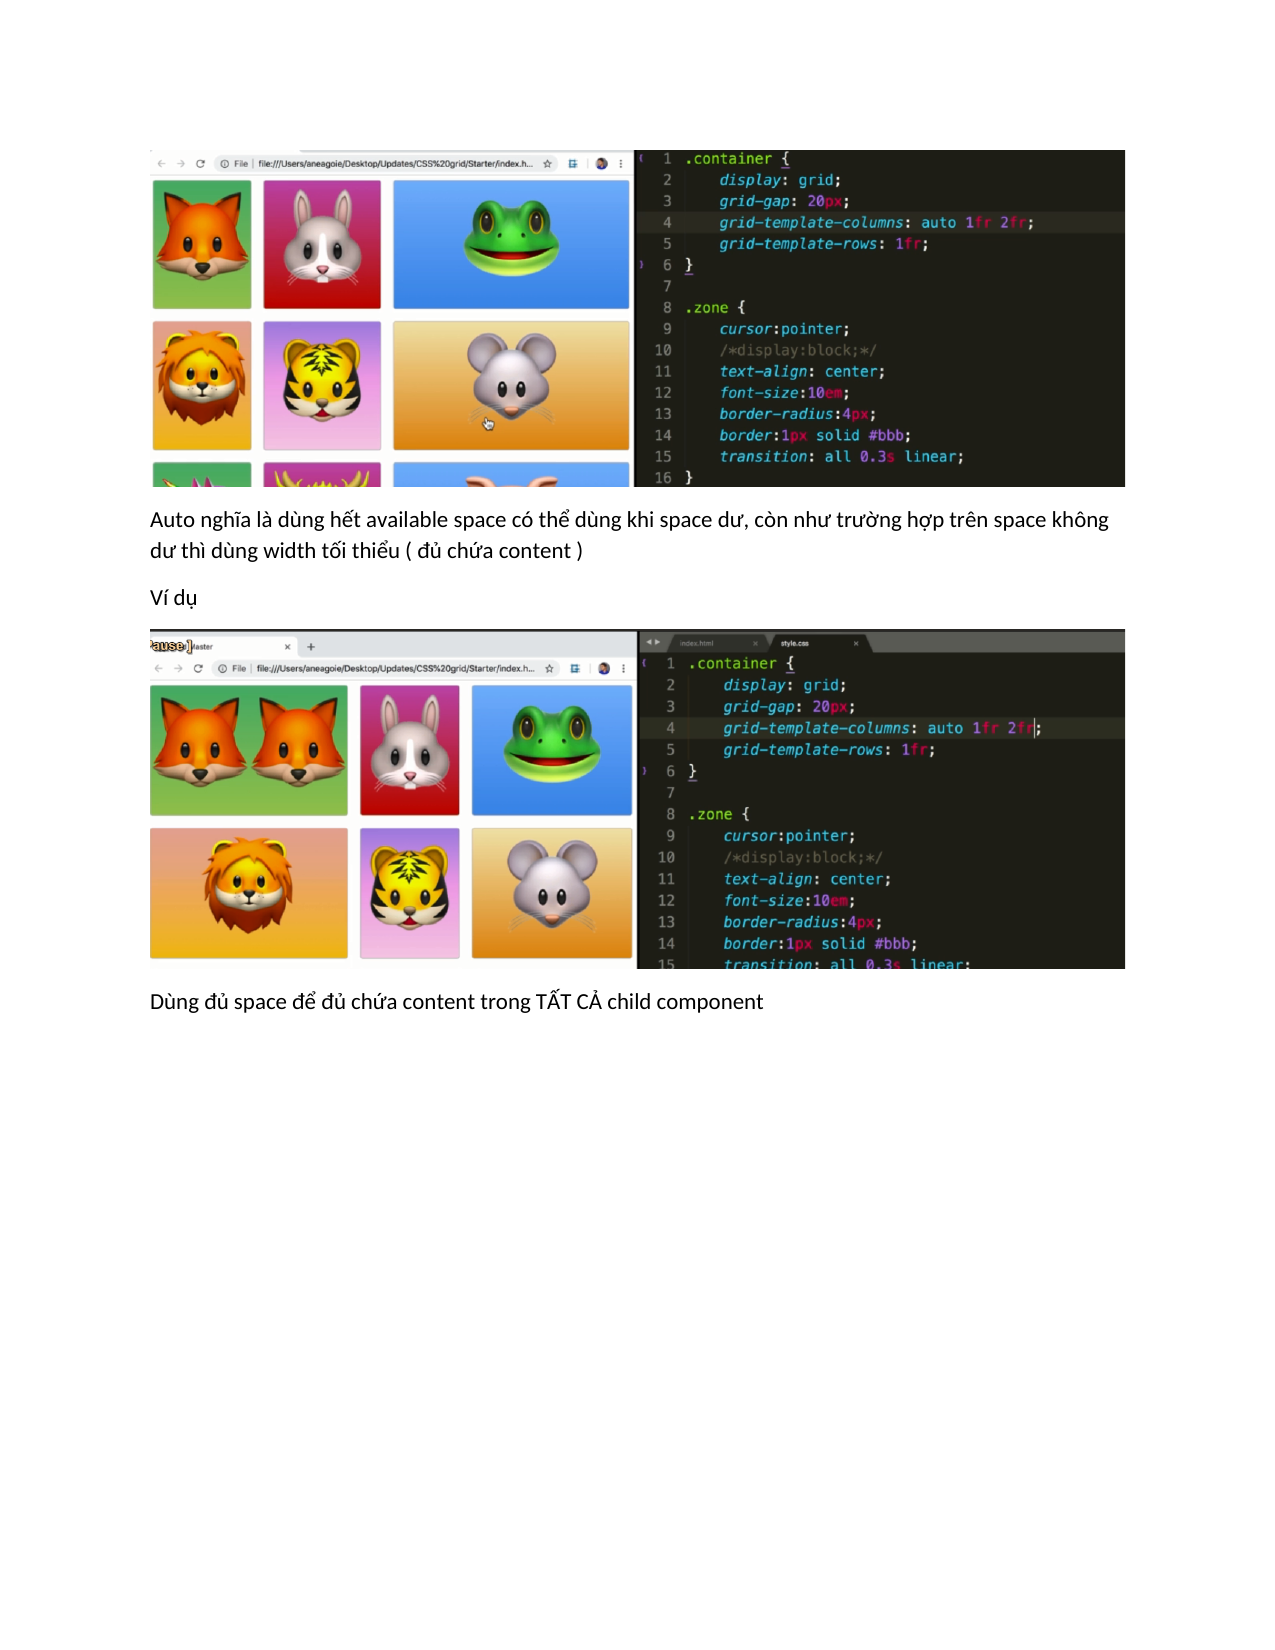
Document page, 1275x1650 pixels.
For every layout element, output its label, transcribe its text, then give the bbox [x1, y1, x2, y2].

text Auto nghĩa là dùng hết available space có thể dùng khi space dư, còn như trường hợp trên space không dư thì dùng width tối thiểu ( đủ chứa content ) [150, 506, 1125, 564]
picture [150, 150, 1125, 487]
text Dùng đủ space để đủ chứa content trong TẤT CẢ child component [150, 987, 1125, 1015]
text Ví dụ [150, 583, 1125, 611]
picture [150, 629, 1125, 969]
